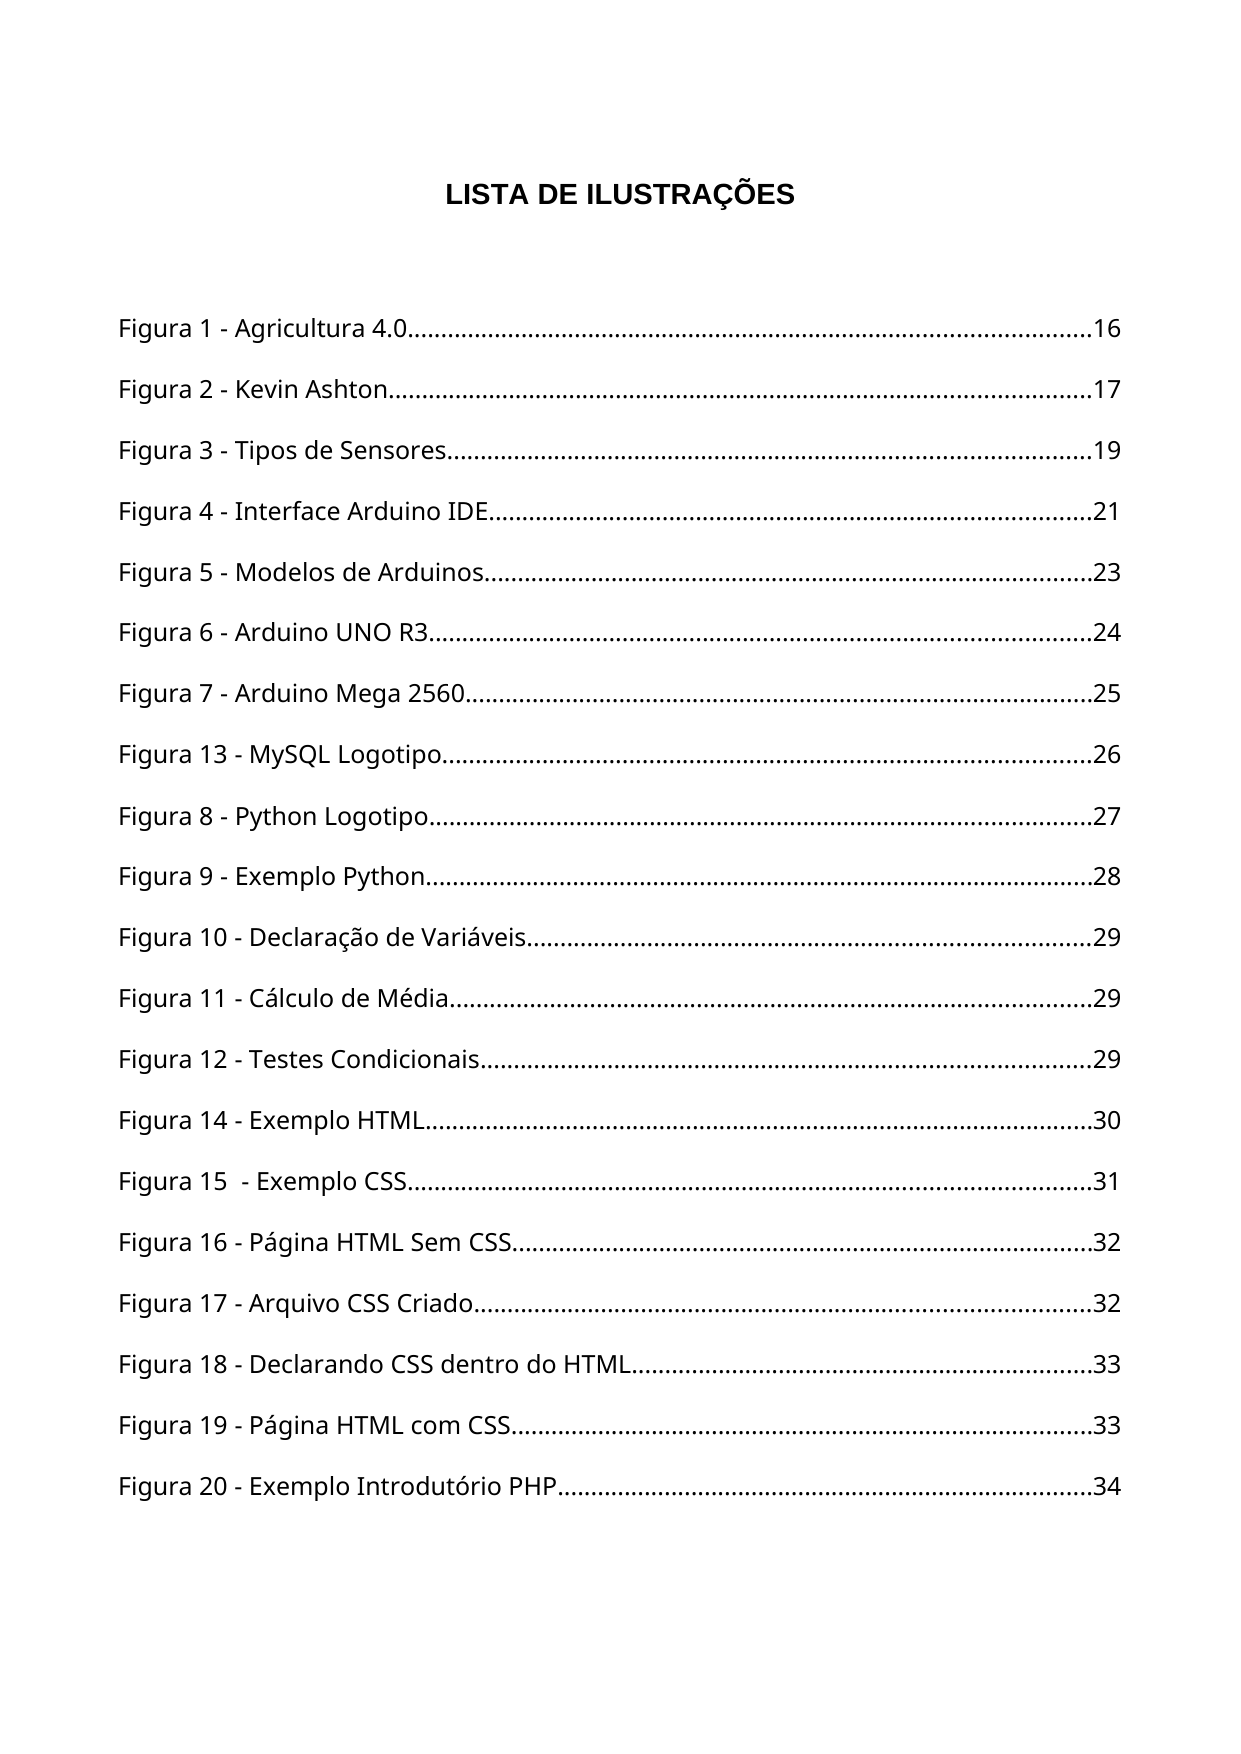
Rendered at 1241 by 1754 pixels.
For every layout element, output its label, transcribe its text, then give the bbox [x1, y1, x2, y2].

text Figura 14 - Exemplo HTML 30 [118, 1103, 1186, 1137]
text Figura 2 - Kevin Ashton 17 [118, 371, 1186, 405]
text Figura 11 - Cálculo de Média 29 [118, 981, 1186, 1015]
text Figura 18 - Declarando CSS dentro do HTML 33 [118, 1346, 1186, 1381]
text Figura 8 - Python Logotipo 27 [118, 798, 1186, 832]
text Figura 7 - Arduino Mega 2560 25 [118, 676, 1186, 710]
text Figura 13 - MySQL Logotipo 26 [118, 737, 1186, 771]
text Figura 3 - Tipos de Sensores 19 [118, 432, 1186, 466]
text Figura 20 - Exemplo Introdutório PHP 34 [118, 1468, 1186, 1502]
text Figura 19 - Página HTML com CSS 33 [118, 1408, 1186, 1442]
text Figura 10 - Declaração de Variáveis 29 [118, 920, 1186, 954]
text Figura 1 - Agricultura 4.0 16 [118, 311, 1186, 344]
text Figura 16 - Página HTML Sem CSS 32 [118, 1224, 1186, 1259]
text Figura 15 - Exemplo CSS 31 [118, 1164, 1186, 1198]
text Figura 6 - Arduino UNO R3 24 [118, 615, 1186, 649]
text Figura 12 - Testes Condicionais 29 [118, 1042, 1186, 1076]
text Figura 5 - Modelos de Arduinos 23 [118, 554, 1186, 588]
text Figura 9 - Exemplo Python 28 [118, 859, 1186, 893]
text Figura 17 - Arquivo CSS Criado 32 [118, 1286, 1186, 1320]
text Figura 4 - Interface Arduino IDE 21 [118, 493, 1186, 527]
